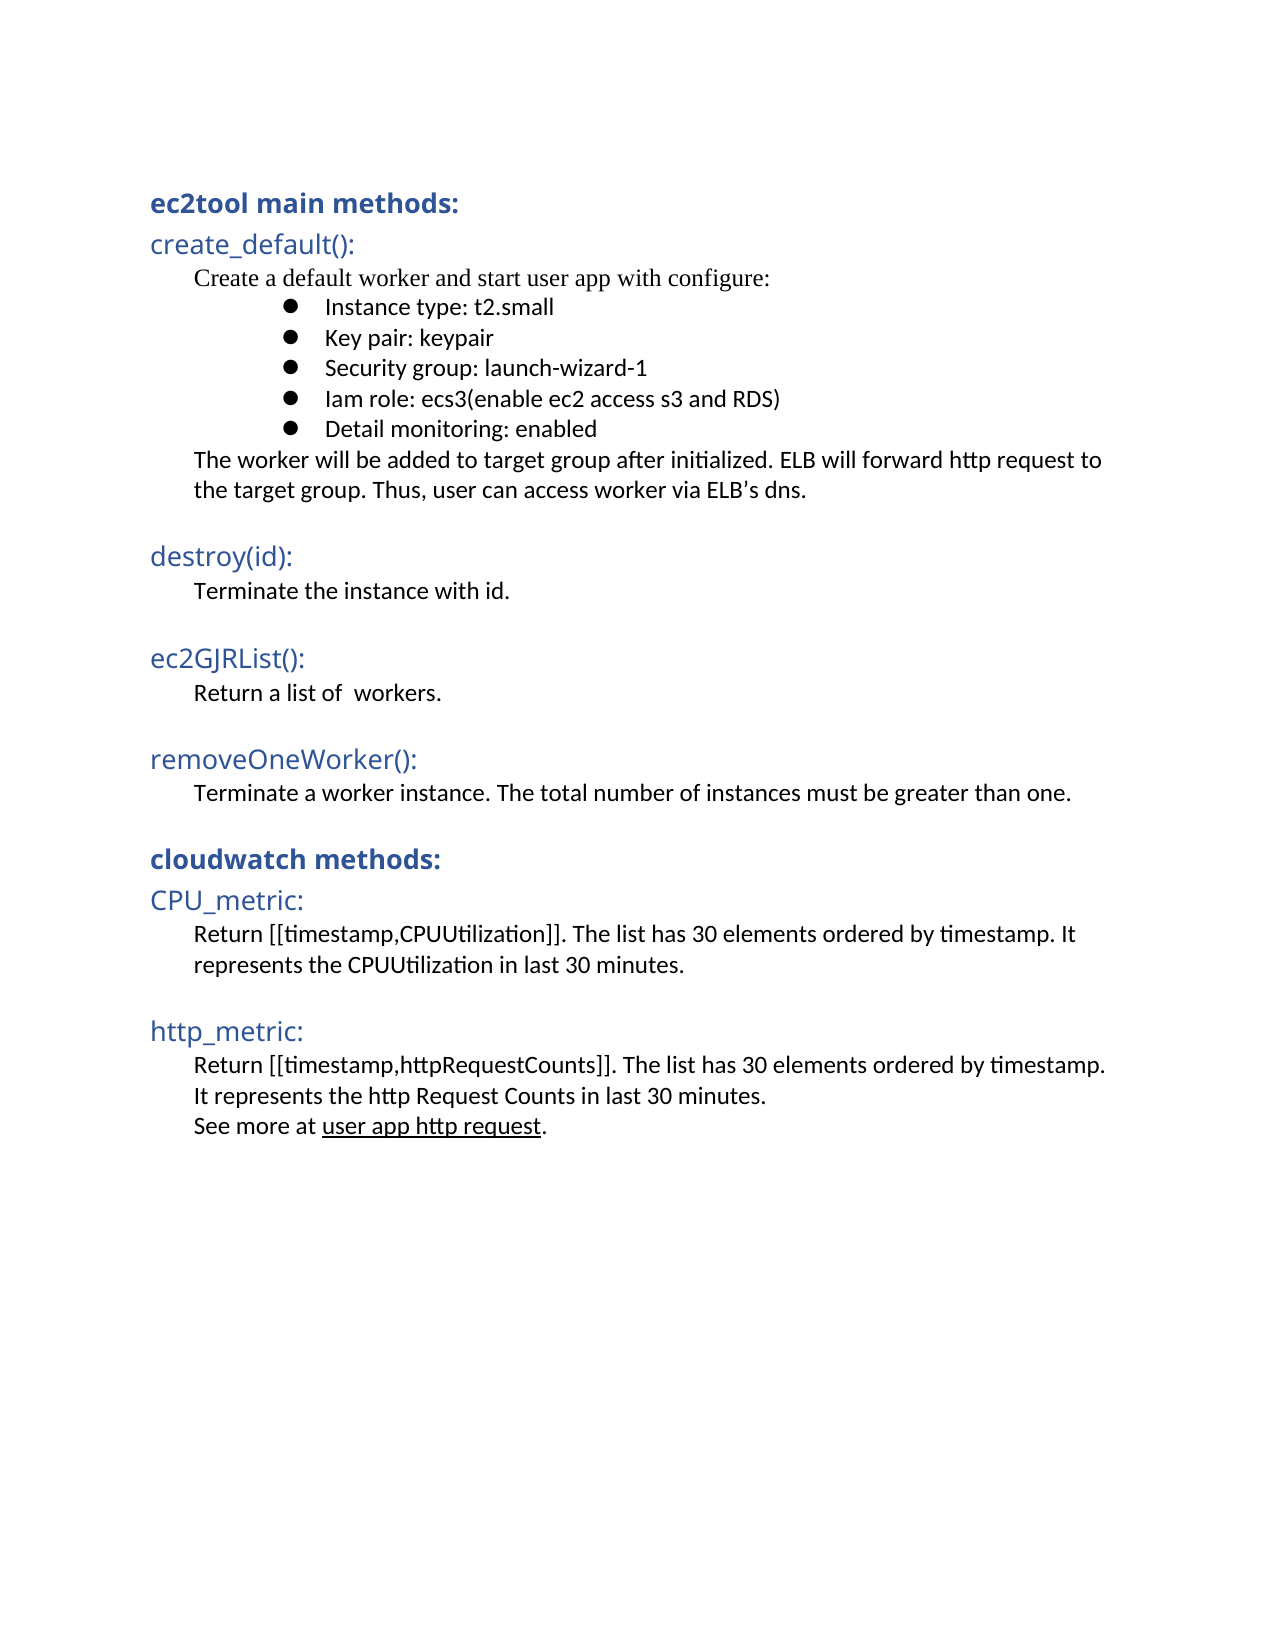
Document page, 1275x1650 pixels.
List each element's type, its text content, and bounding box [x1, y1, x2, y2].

list Return [[timestamp,httpRequestCounts]]. The list has 30 elements ordered by timestamp. It represents the http Request Counts in last 30 minutes. [194, 1049, 1125, 1110]
subtitle destroy(id): [150, 538, 1125, 575]
list Key pair: keypair [281, 322, 1125, 352]
list Instance type: t2.small [281, 291, 1125, 322]
subtitle create_default(): [150, 226, 1125, 263]
list Return [[timestamp,CPUUtilization]]. The list has 30 elements ordered by timestamp. It represents the CPUUtilization in last 30 minutes. [194, 918, 1125, 979]
subtitle CPU_metric: [150, 882, 1125, 918]
list Terminate a worker instance. The total number of instances must be greater than one. [194, 777, 1125, 808]
list Return a list of workers. [194, 677, 1125, 707]
subtitle ec2GJRList(): [150, 640, 1125, 677]
list The worker will be added to target group after initialized. ELB will forward http request to the target group. Thus, user can access worker via ELB’s dns. [194, 444, 1125, 505]
list Iam role: ecs3(enable ec2 access s3 and RDS) [281, 383, 1125, 413]
list Security group: launch-wizard-1 [281, 352, 1125, 383]
subtitle cloudwatch methods: [150, 841, 1125, 877]
subtitle ec2tool main methods: [150, 185, 1125, 222]
list See more at user app http request. [194, 1110, 1125, 1141]
subtitle removeOneWorker(): [150, 740, 1125, 777]
list Terminate the instance with id. [194, 575, 1125, 605]
list Detail monitoring: enabled [281, 413, 1125, 444]
subtitle http_metric: [150, 1012, 1125, 1049]
text Create a default worker and start user app with configure: [150, 263, 1125, 291]
